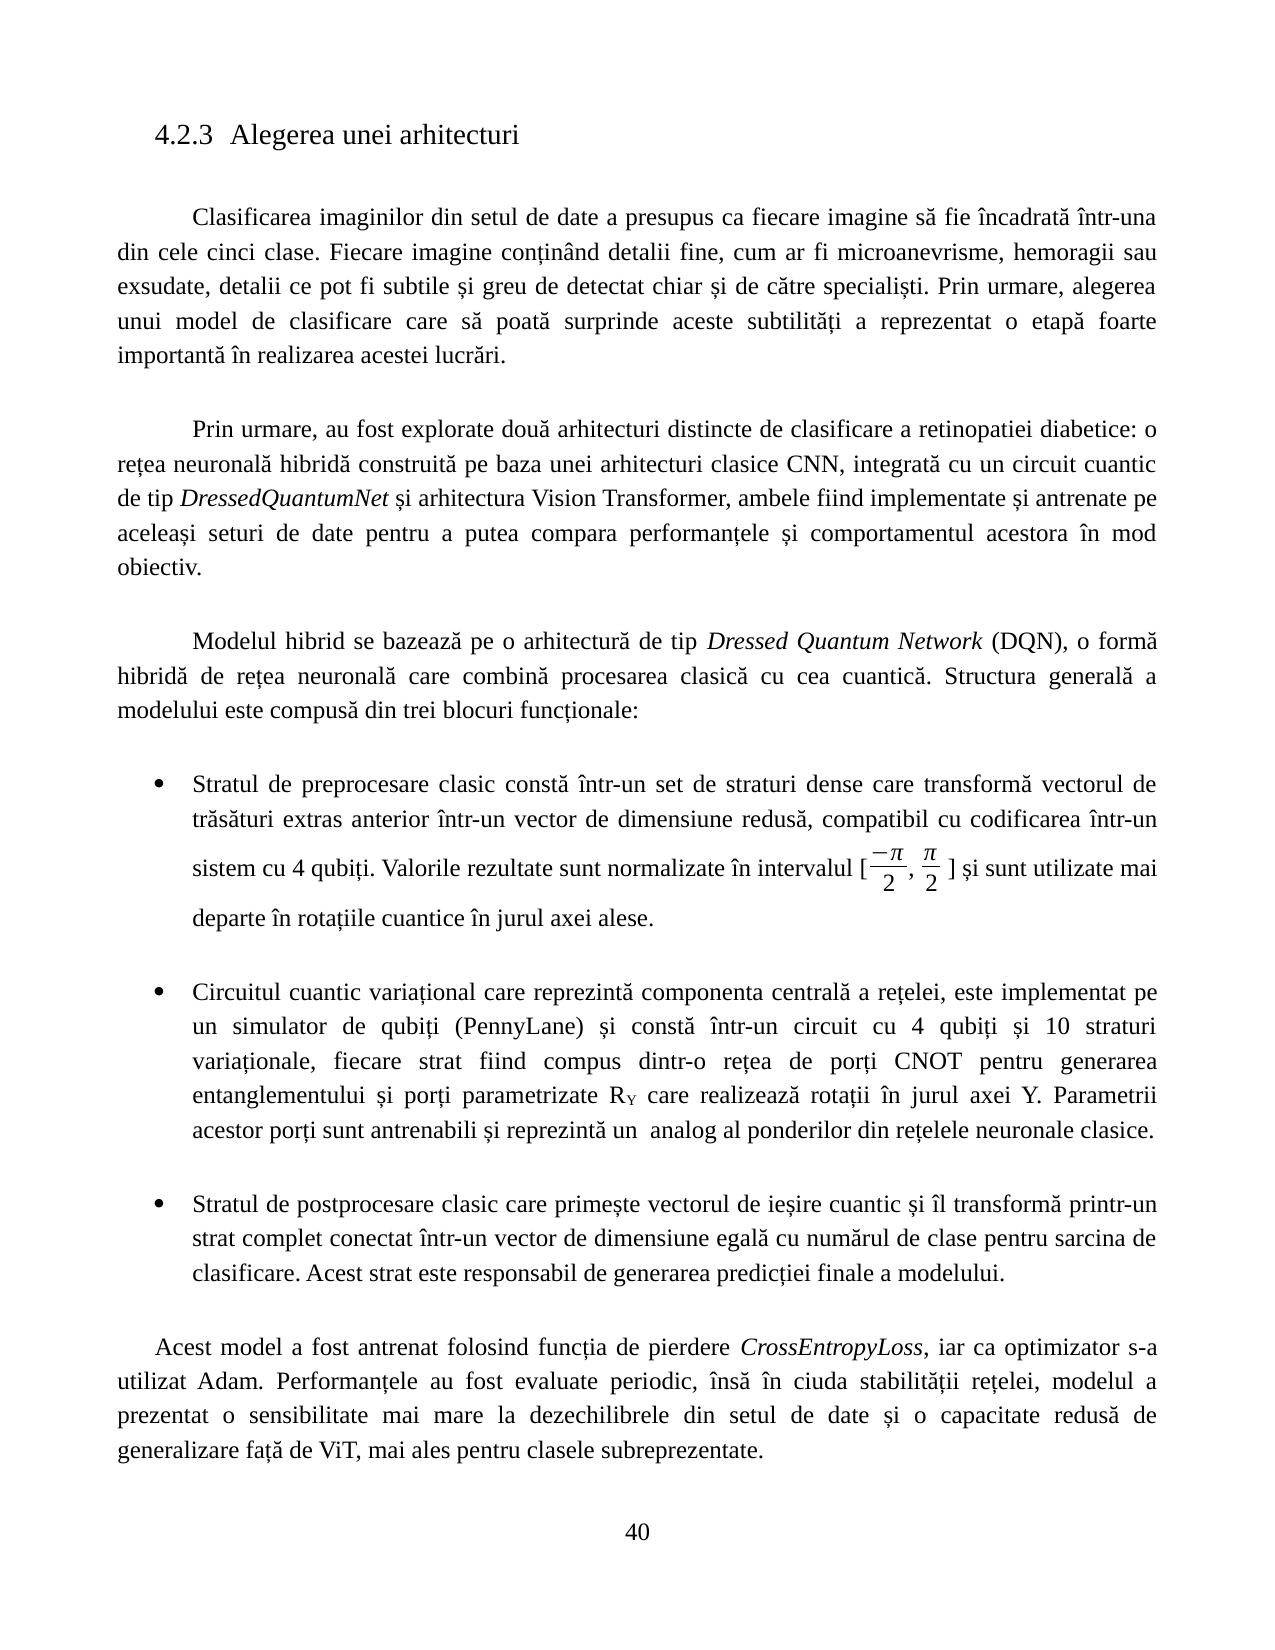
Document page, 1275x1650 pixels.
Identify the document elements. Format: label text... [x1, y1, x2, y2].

subtitle Alegerea unei arhitecturi [154, 117, 1158, 151]
list Circuitul cuantic variațional care reprezintă componenta centrală a rețelei, este implementat pe un simulator de qubiți (PennyLane) și constă într-un circuit cu 4 qubiți și 10 straturi variaționale, fiecare strat fiind compus dintr-o rețea de porți CNOT pentru generarea entanglementului și porți parametrizate RY care realizează rotații în jurul axei Y. Parametrii acestor porți sunt antrenabili și reprezintă un analog al ponderilor din rețelele neuronale clasice. [154, 977, 1158, 1143]
text Clasificarea imaginilor din setul de date a presupus ca fiecare imagine să fie încadrată într-una din cele cinci clase. Fiecare imagine conținând detalii fine, cum ar fi microanevrisme, hemoragii sau exsudate, detalii ce pot fi subtile și greu de detectat chiar și de către specialiști. Prin urmare, alegerea unui model de clasificare care să poată surprinde aceste subtilități a reprezentat o etapă foarte importantă în realizarea acestei lucrări. [117, 202, 1158, 369]
text Acest model a fost antrenat folosind funcția de pierdere CrossEntropyLoss, iar ca optimizator s-a utilizat Adam. Performanțele au fost evaluate periodic, însă în ciuda stabilității rețelei, modelul a prezentat o sensibilitate mai mare la dezechilibrele din setul de date și o capacitate redusă de generalizare față de ViT, mai ales pentru clasele subreprezentate. [117, 1332, 1158, 1464]
list Stratul de preprocesare clasic constă într-un set de straturi dense care transformă vectorul de trăsături extras anterior într-un vector de dimensiune redusă, compatibil cu codificarea într-un sistem cu 4 qubiți. Valorile rezultate sunt normalizate în intervalul [, ​] și sunt utilizate mai departe în rotațiile cuantice în jurul axei alese. [154, 769, 1158, 932]
list Stratul de postprocesare clasic care primește vectorul de ieșire cuantic și îl transformă printr-un strat complet conectat într-un vector de dimensiune egală cu numărul de clase pentru sarcina de clasificare. Acest strat este responsabil de generarea predicției finale a modelului. [154, 1189, 1158, 1286]
text Modelul hibrid se bazează pe o arhitectură de tip Dressed Quantum Network (DQN), o formă hibridă de rețea neuronală care combină procesarea clasică cu cea cuantică. Structura generală a modelului este compusă din trei blocuri funcționale: [117, 626, 1158, 724]
text Prin urmare, au fost explorate două arhitecturi distincte de clasificare a retinopatiei diabetice: o rețea neuronală hibridă construită pe baza unei arhitecturi clasice CNN, integrată cu un circuit cuantic de tip DressedQuantumNet și arhitectura Vision Transformer, ambele fiind implementate și antrenate pe aceleași seturi de date pentru a putea compara performanțele și comportamentul acestora în mod obiectiv. [117, 414, 1158, 581]
